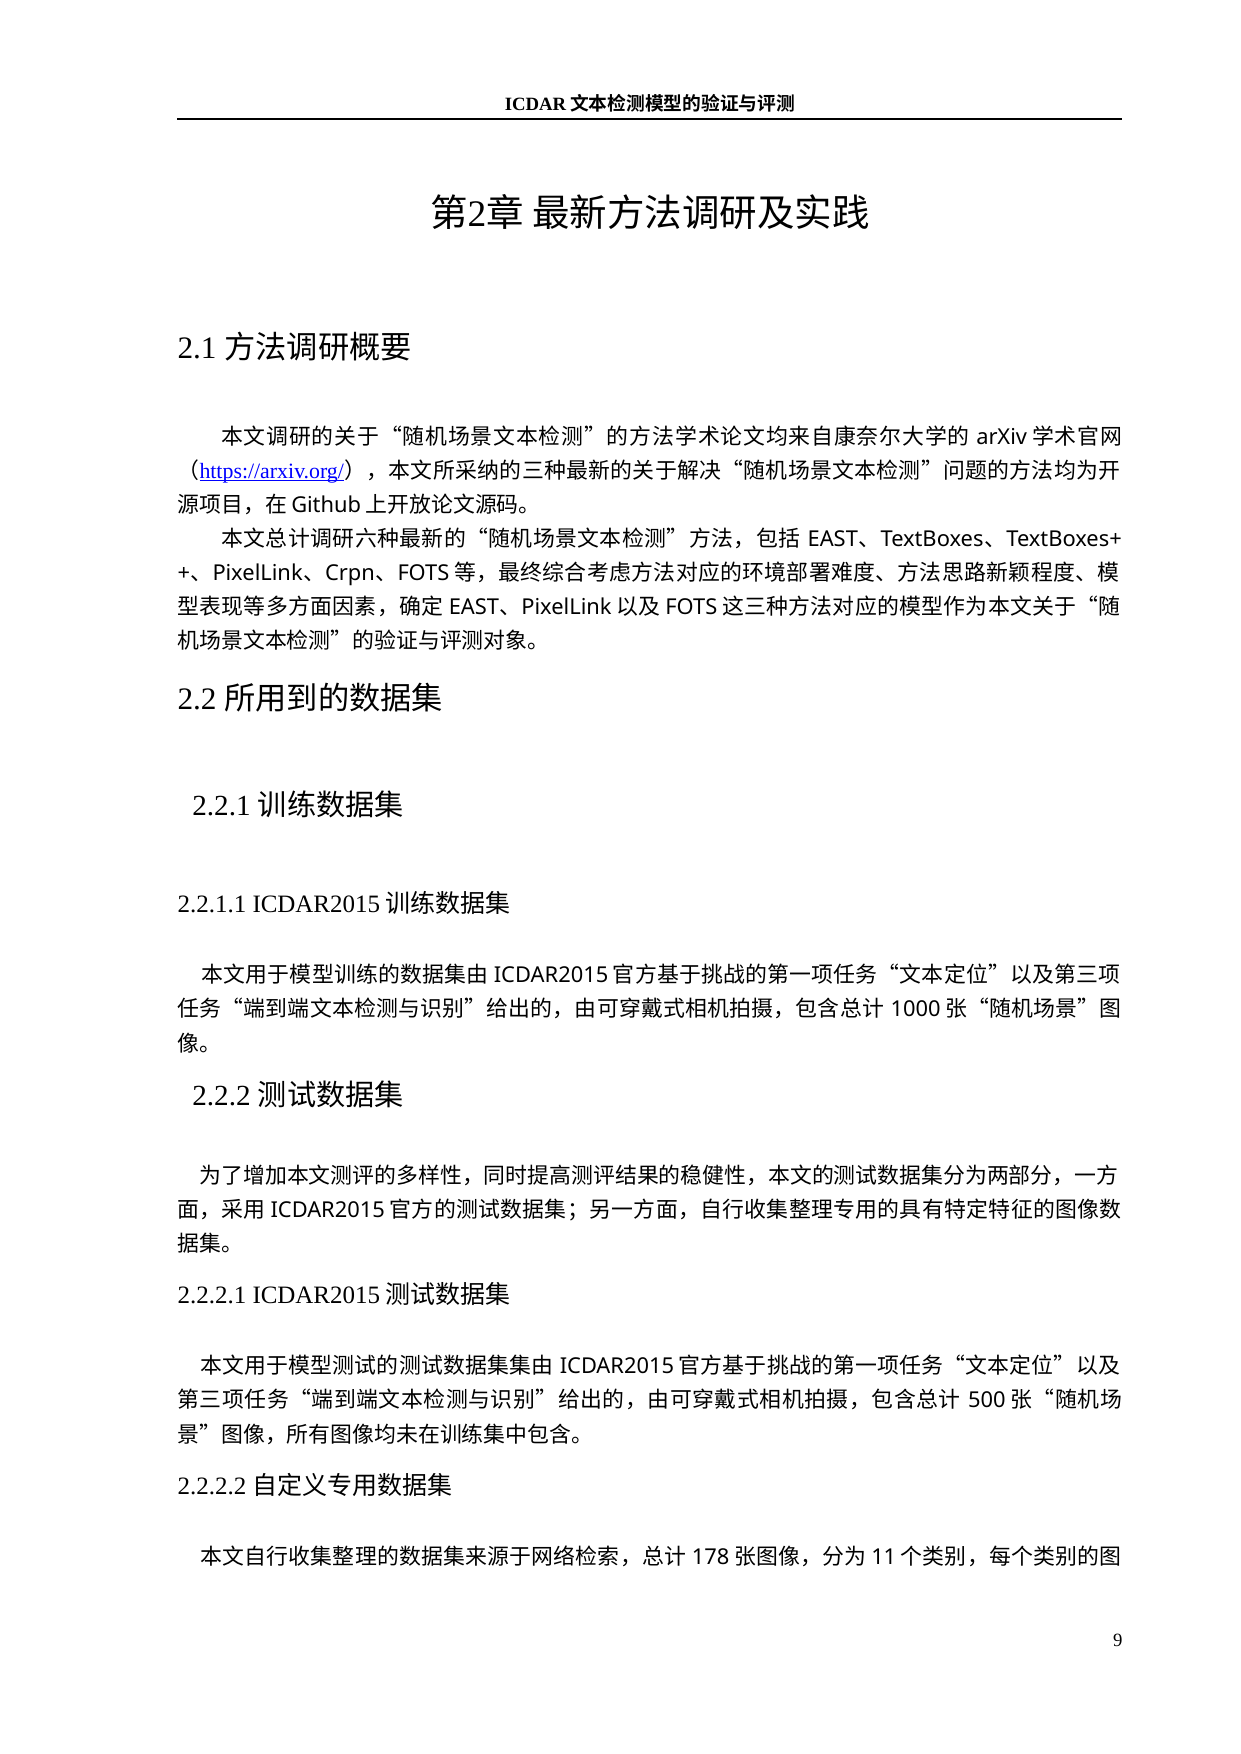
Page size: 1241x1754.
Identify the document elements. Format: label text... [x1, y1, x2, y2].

text 本文总计调研六种最新的“随机场景文本检测”方法，包括EAST、TextBoxes、TextBoxes++、PixelLink、Crpn、FOTS等，最终综合考虑方法对应的环境部署难度、方法思路新颖程度、模型表现等多方面因素，确定EAST、PixelLink以及FOTS这三种方法对应的模型作为本文关于“随机场景文本检测”的验证与评测对象。 [177, 520, 1122, 656]
subtitle 所用到的数据集 [177, 662, 1122, 730]
subtitle 训练数据集 [192, 769, 1122, 837]
subtitle 方法调研概要 [177, 311, 1122, 379]
text 为了增加本文测评的多样性，同时提高测评结果的稳健性，本文的测试数据集分为两部分，一方面，采用ICDAR2015官方的测试数据集；另一方面，自行收集整理专用的具有特定特征的图像数据集。 [177, 1157, 1122, 1259]
subtitle 自定义专用数据集 [177, 1449, 1122, 1517]
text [177, 1538, 1122, 1572]
subtitle 测试数据集 [192, 1058, 1122, 1126]
subtitle 最新方法调研及实践 [177, 176, 1122, 244]
text 本文用于模型测试的测试数据集集由ICDAR2015官方基于挑战的第一项任务“文本定位”以及第三项任务“端到端文本检测与识别”给出的，由可穿戴式相机拍摄，包含总计500张“随机场景”图像，所有图像均未在训练集中包含。 [177, 1347, 1122, 1449]
subtitle ICDAR2015训练数据集 [177, 868, 1122, 936]
subtitle ICDAR2015测试数据集 [177, 1259, 1122, 1327]
text 本文调研的关于“随机场景文本检测”的方法学术论文均来自康奈尔大学的arXiv学术官网（https://arxiv.org/），本文所采纳的三种最新的关于解决“随机场景文本检测”问题的方法均为开源项目，在Github上开放论文源码。 [177, 418, 1122, 520]
text 本文用于模型训练的数据集由ICDAR2015官方基于挑战的第一项任务“文本定位”以及第三项任务“端到端文本检测与识别”给出的，由可穿戴式相机拍摄，包含总计1000张“随机场景”图像。 [177, 956, 1122, 1058]
